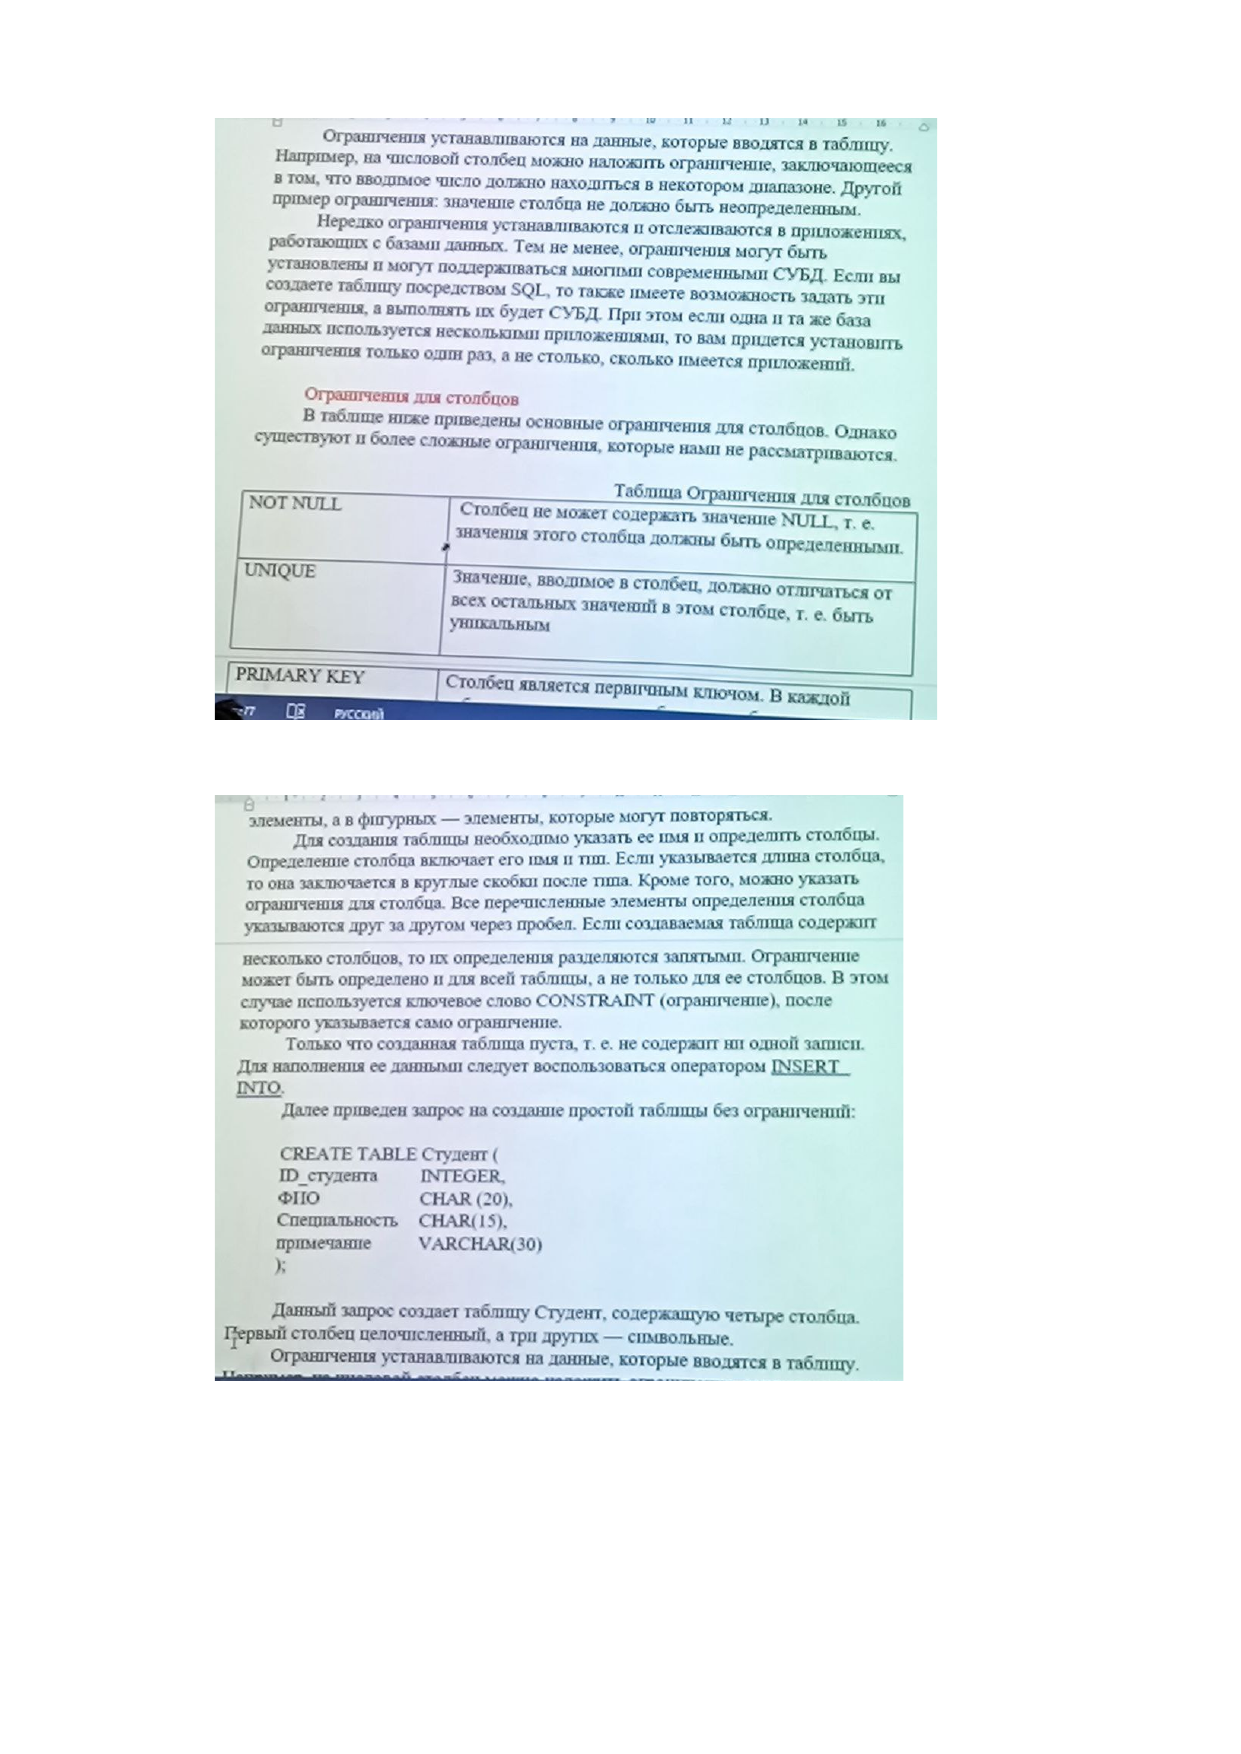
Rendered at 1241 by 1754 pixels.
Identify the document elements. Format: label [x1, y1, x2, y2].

picture [214, 795, 904, 1381]
picture [214, 118, 938, 720]
